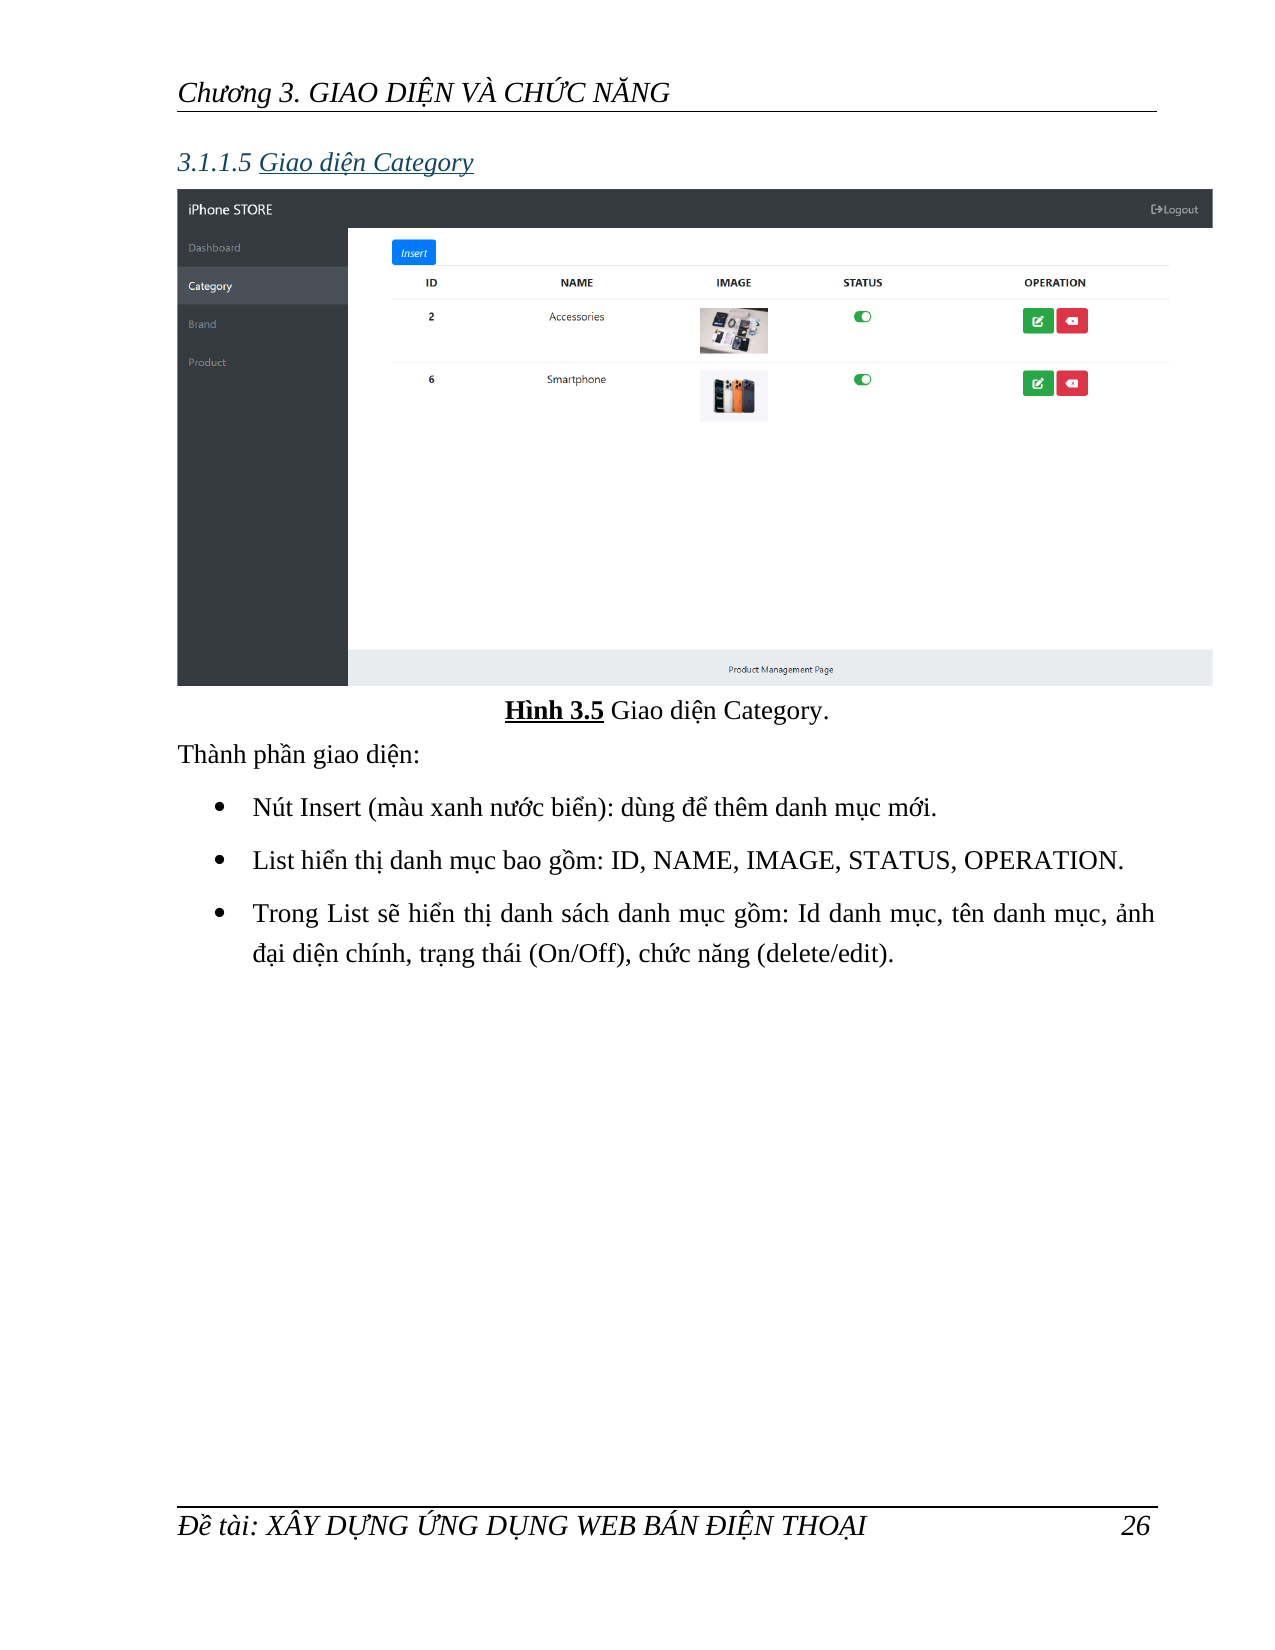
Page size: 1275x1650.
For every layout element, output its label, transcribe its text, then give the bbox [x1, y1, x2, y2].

picture [177, 189, 1213, 686]
text Hình 3.5 Giao diện Category. [177, 694, 1157, 725]
subtitle 3.1.1.5 Giao diện Category [177, 146, 1157, 177]
list Trong List sẽ hiển thị danh sách danh mục gồm: Id danh mục, tên danh mục, ảnh đại diện chính, trạng thái (On/Off), chức năng (delete/edit). [215, 897, 1157, 969]
list List hiển thị danh mục bao gồm: ID, NAME, IMAGE, STATUS, OPERATION. [215, 844, 1157, 875]
list Nút Insert (màu xanh nước biển): dùng để thêm danh mục mới. [215, 791, 1157, 822]
text Thành phần giao diện: [177, 738, 1157, 769]
